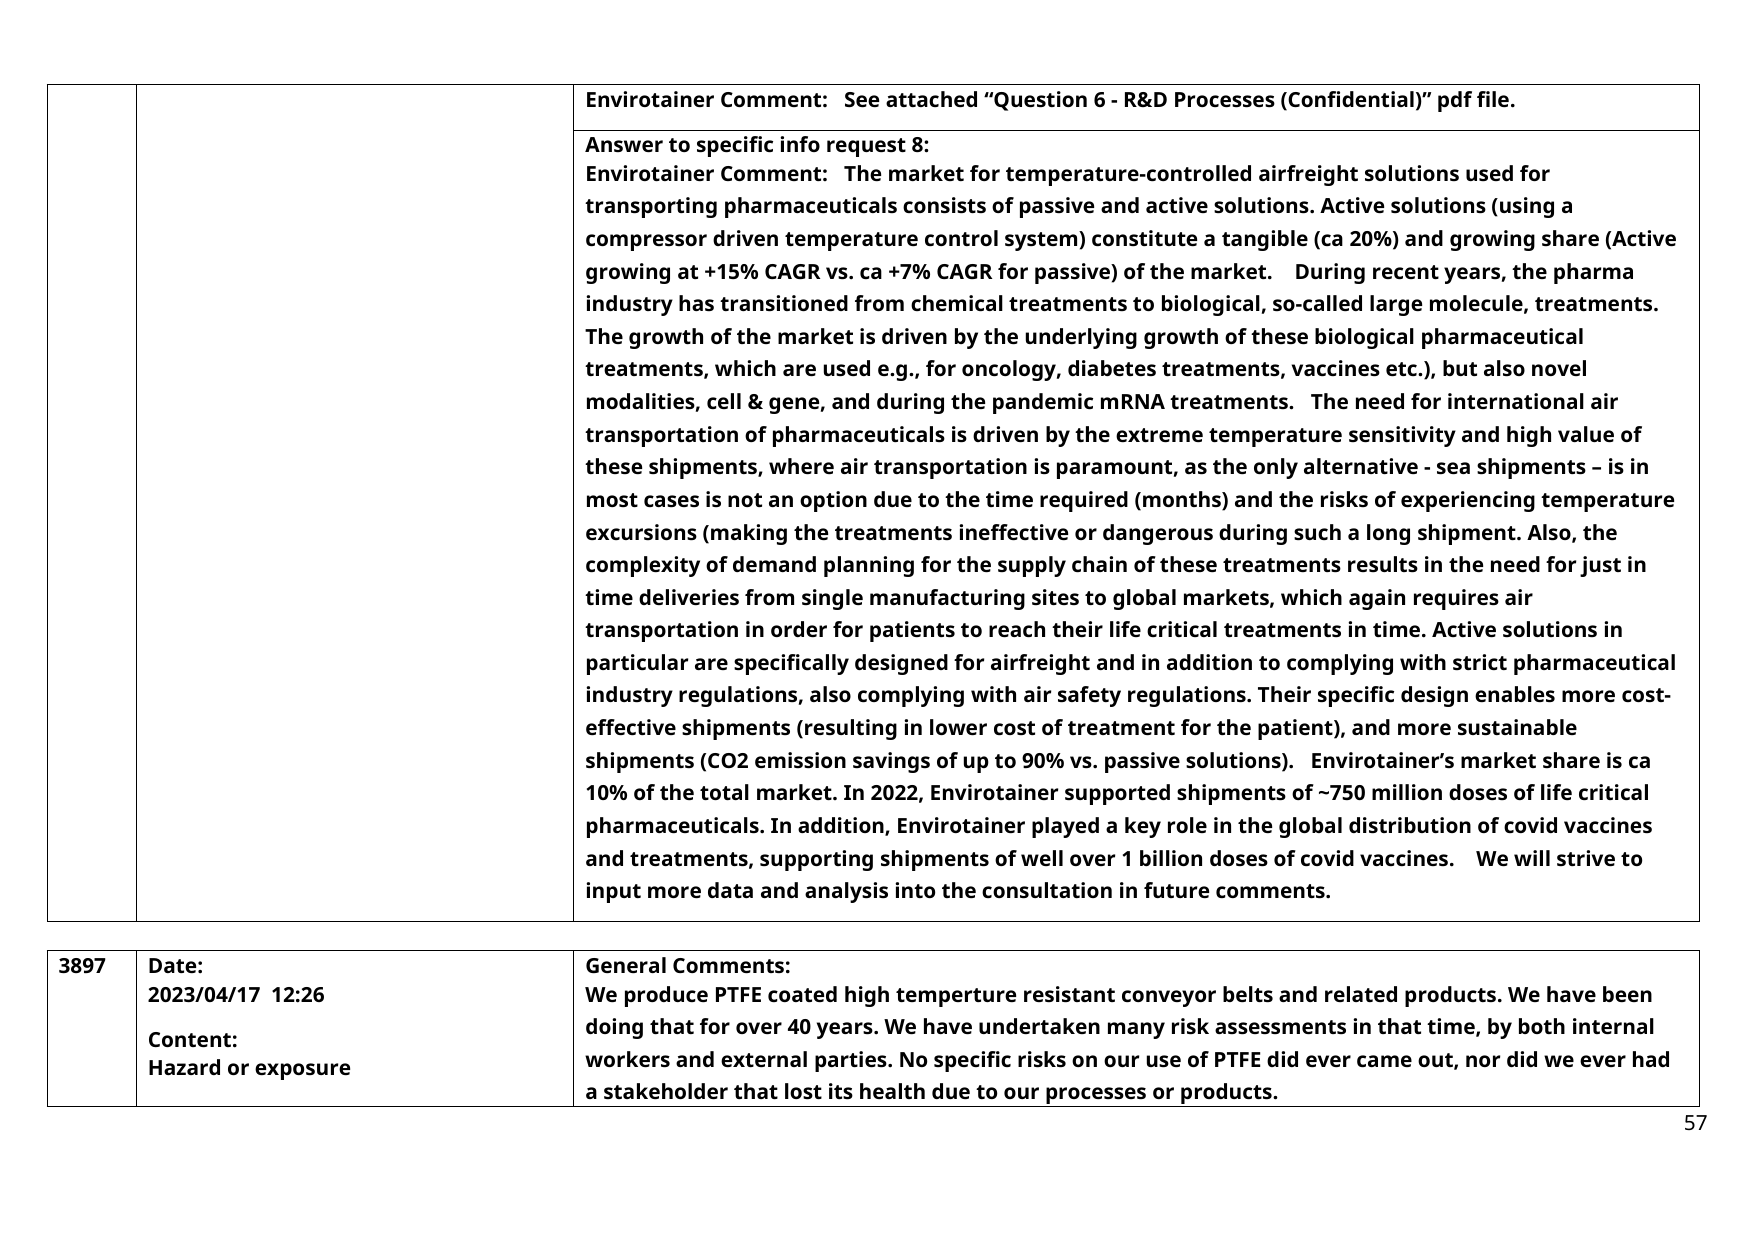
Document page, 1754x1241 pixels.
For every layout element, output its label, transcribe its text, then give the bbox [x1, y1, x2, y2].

table_cell Answer to specific info request 8: Envirotainer Comment: The market for temperature-controlled airfreight solutions used for transporting pharmaceuticals consists of passive and active solutions. Active solutions (using a compressor driven temperature control system) constitute a tangible (ca 20%) and growing share (Active growing at +15% CAGR vs. ca +7% CAGR for passive) of the market. During recent years, the pharma industry has transitioned from chemical treatments to biological, so-called large molecule, treatments. The growth of the market is driven by the underlying growth of these biological pharmaceutical treatments, which are used e.g., for oncology, diabetes treatments, vaccines etc.), but also novel modalities, cell & gene, and during the pandemic mRNA treatments. The need for international air transportation of pharmaceuticals is driven by the extreme temperature sensitivity and high value of these shipments, where air transportation is paramount, as the only alternative - sea shipments – is in most cases is not an option due to the time required (months) and the risks of experiencing temperature excursions (making the treatments ineffective or dangerous during such a long shipment. Also, the complexity of demand planning for the supply chain of these treatments results in the need for just in time deliveries from single manufacturing sites to global markets, which again requires air transportation in order for patients to reach their life critical treatments in time. Active solutions in particular are specifically designed for airfreight and in addition to complying with strict pharmaceutical industry regulations, also complying with air safety regulations. Their specific design enables more cost-effective shipments (resulting in lower cost of treatment for the patient), and more sustainable shipments (CO2 emission savings of up to 90% vs. passive solutions). Envirotainer’s market share is ca 10% of the total market. In 2022, Envirotainer supported shipments of ~750 million doses of life critical pharmaceuticals. In addition, Envirotainer played a key role in the global distribution of covid vaccines and treatments, supporting shipments of well over 1 billion doses of covid vaccines. We will strive to input more data and analysis into the consultation in future comments. [574, 131, 1699, 921]
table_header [574, 951, 1699, 1106]
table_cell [574, 85, 1699, 129]
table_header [137, 951, 573, 1106]
table_header 3897 [48, 951, 136, 1106]
